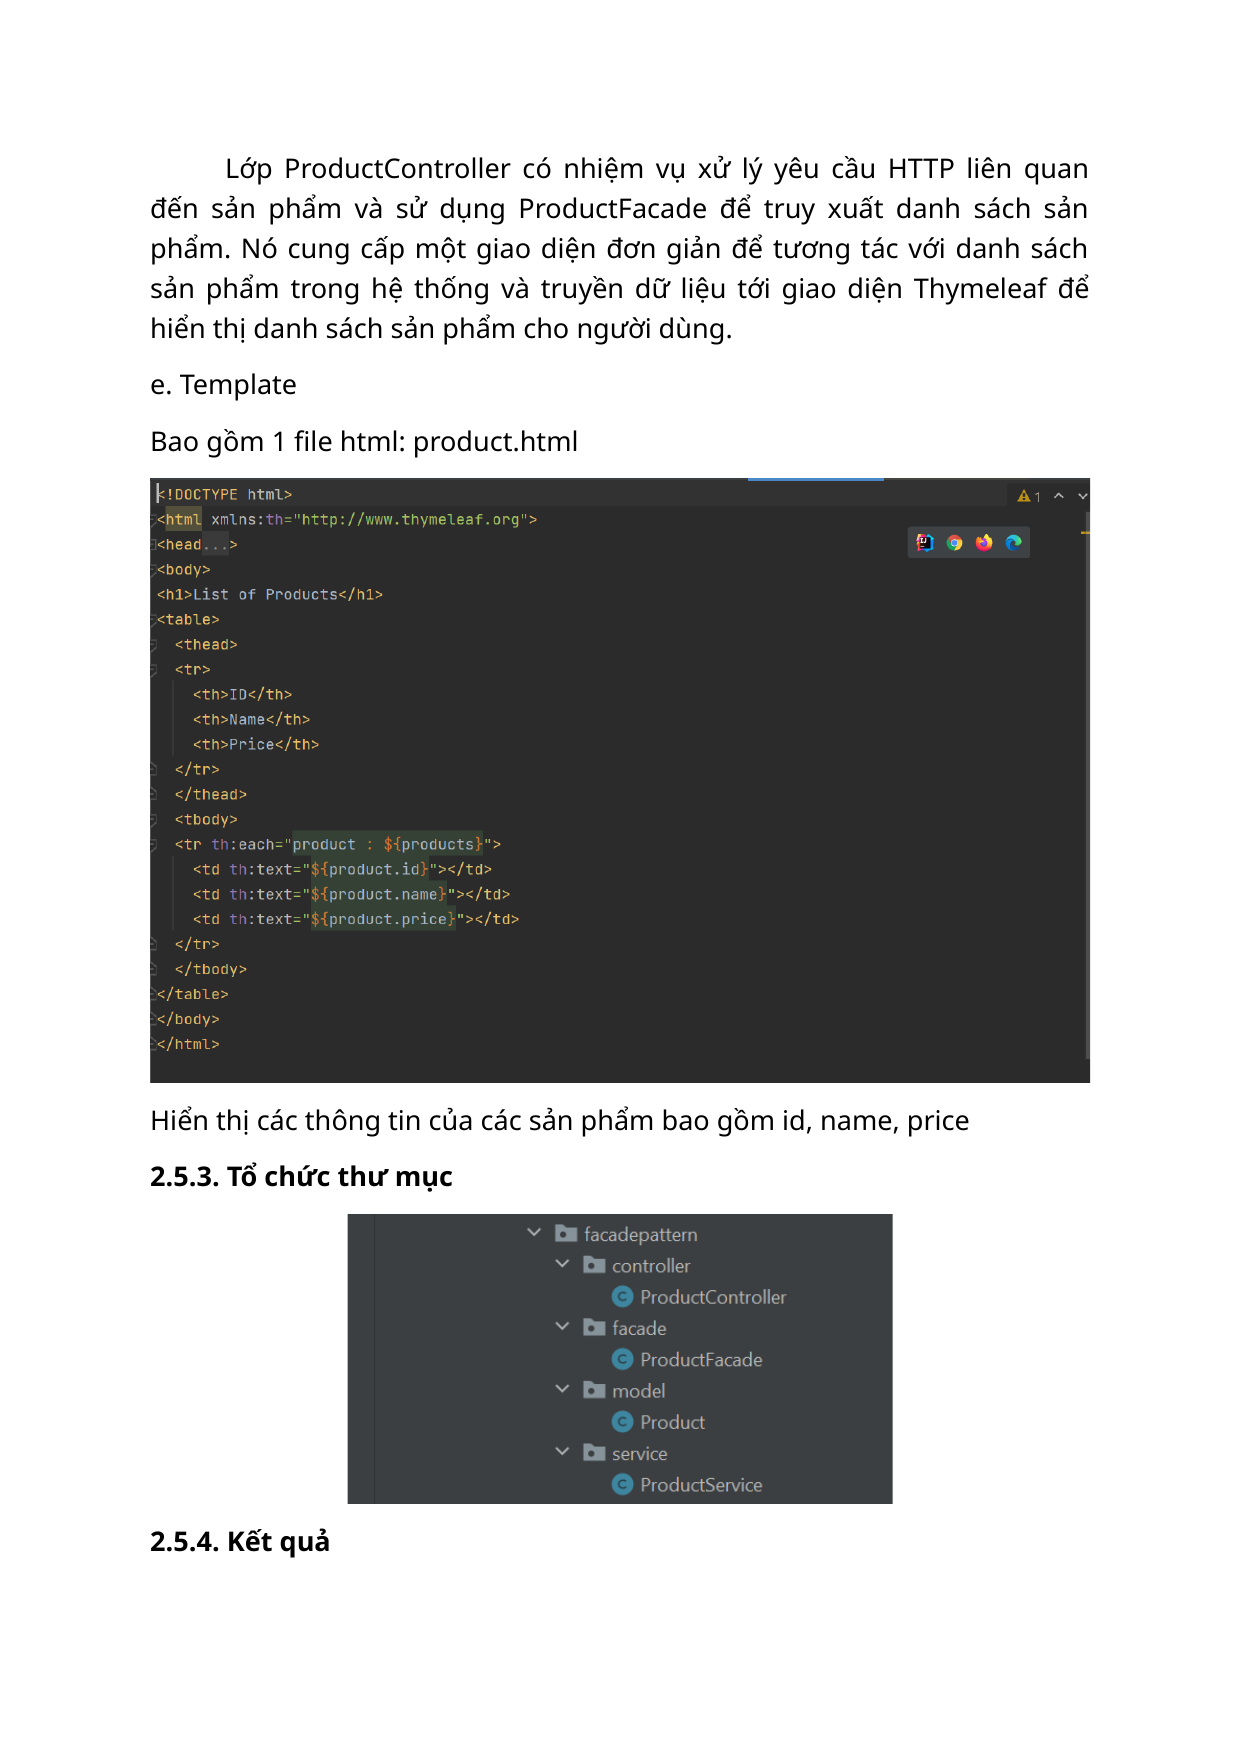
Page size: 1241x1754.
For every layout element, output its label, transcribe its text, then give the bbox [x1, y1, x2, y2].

text 2.5.4. Kết quả [150, 1523, 1090, 1559]
text e. Template [150, 366, 1090, 402]
picture [347, 1214, 893, 1504]
text 2.5.3. Tổ chức thư mục [150, 1158, 1090, 1194]
picture [150, 478, 1091, 1083]
text Hiển thị các thông tin của các sản phẩm bao gồm id, name, price [150, 1101, 1090, 1138]
text Lớp ProductController có nhiệm vụ xử lý yêu cầu HTTP liên quan đến sản phẩm và sử dụng ProductFacade để truy xuất danh sách sản phẩm. Nó cung cấp một giao diện đơn giản để tương tác với danh sách sản phẩm trong hệ thống và truyền dữ liệu tới giao diện Thymeleaf để hiển thị danh sách sản phẩm cho người dùng. [150, 150, 1090, 346]
text Bao gồm 1 file html: product.html [150, 422, 1090, 459]
